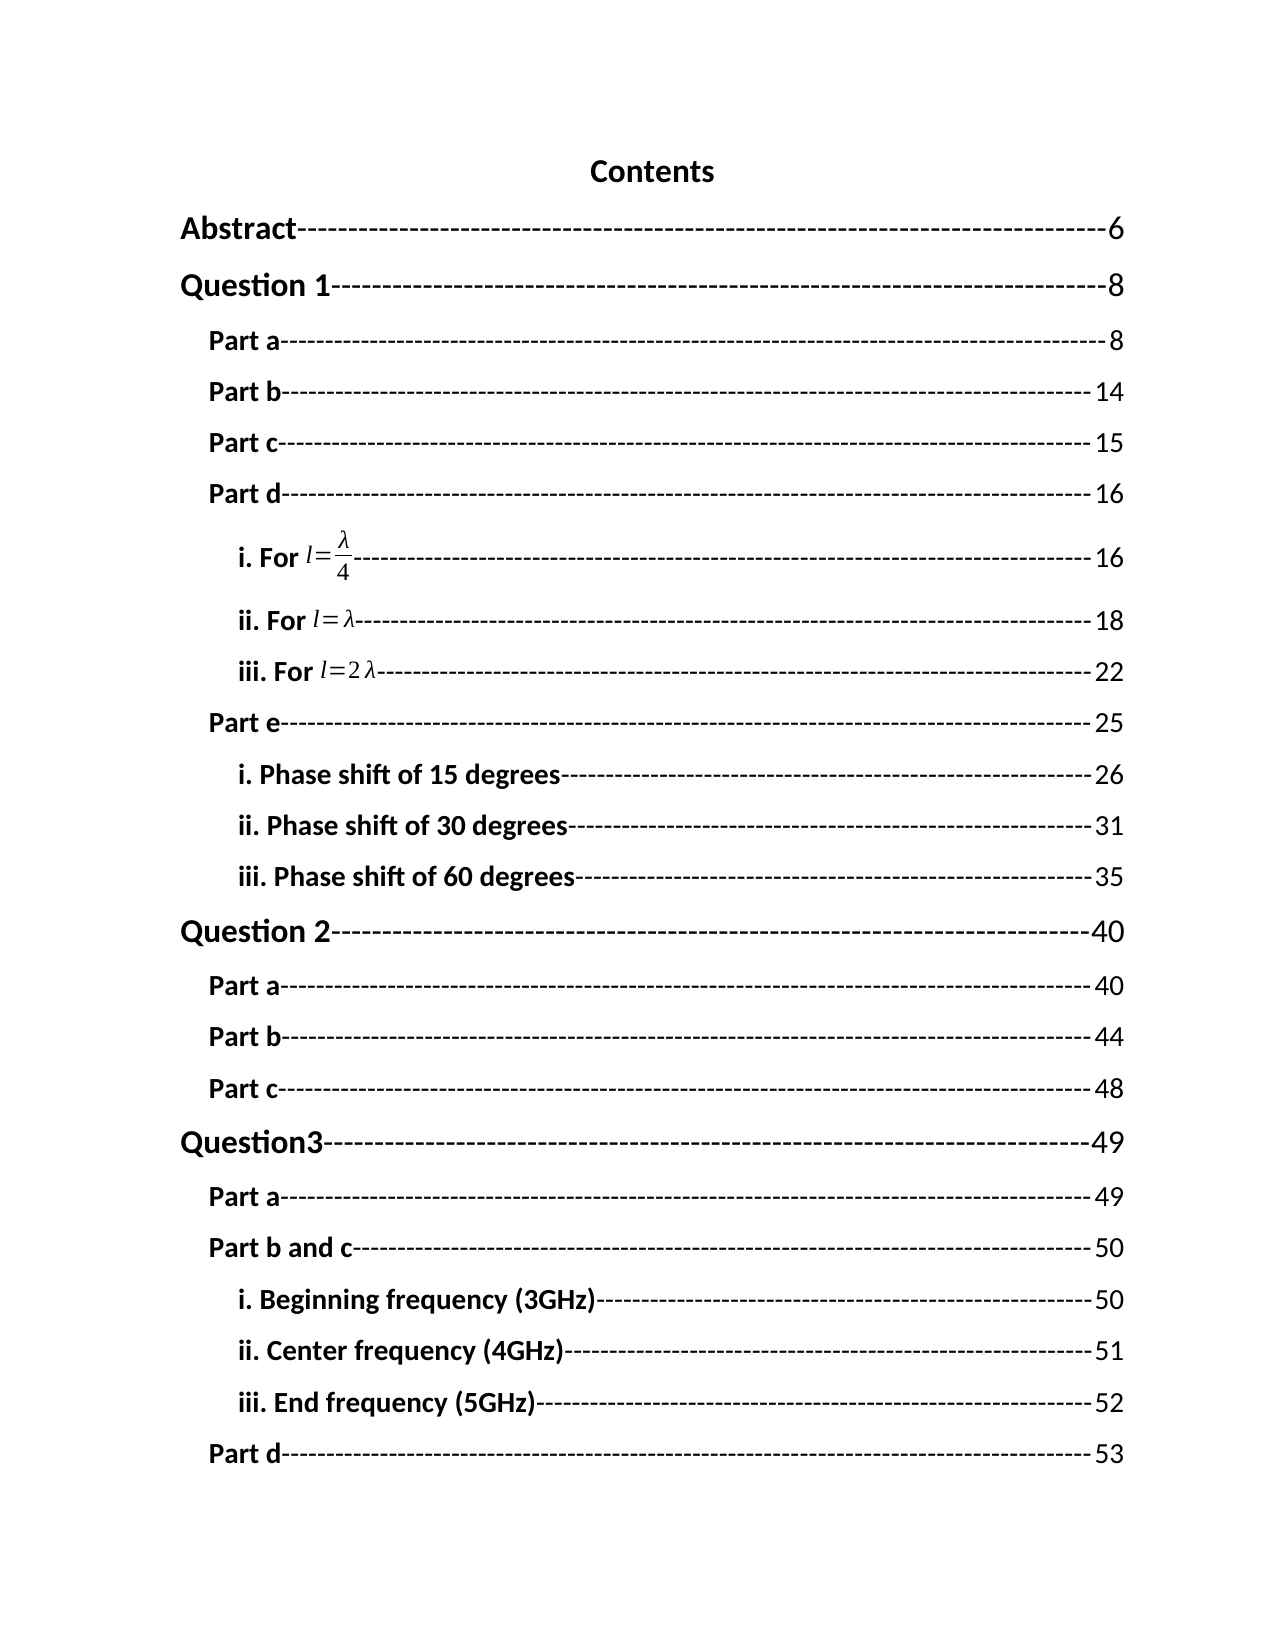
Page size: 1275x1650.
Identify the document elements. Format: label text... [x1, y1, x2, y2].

text ii. Phase shift of 30 degrees 31 [208, 807, 1125, 843]
text i. Phase shift of 15 degrees 26 [208, 756, 1125, 791]
text Part e 25 [179, 704, 1125, 740]
text iii. For 22 [208, 653, 1125, 689]
text ii. Center frequency (4GHz) 51 [208, 1332, 1125, 1368]
text iii. End frequency (5GHz) 52 [208, 1384, 1125, 1419]
text Part c 48 [179, 1070, 1125, 1105]
text Part a 49 [179, 1178, 1125, 1214]
text Abstract 6 [150, 207, 1125, 248]
text Part c 15 [179, 424, 1125, 460]
text ii. For 18 [208, 602, 1125, 637]
text i. Beginning frequency (3GHz) 50 [208, 1281, 1125, 1317]
text Part a 8 [179, 322, 1125, 357]
text Part d 16 [179, 476, 1125, 511]
text Part b 14 [179, 373, 1125, 408]
text Part b 44 [179, 1018, 1125, 1054]
text Question 2 40 [150, 910, 1125, 951]
text iii. Phase shift of 60 degrees 35 [208, 858, 1125, 894]
text i. For 16 [208, 527, 1125, 586]
text Part b and c 50 [179, 1229, 1125, 1265]
text Question3 49 [150, 1121, 1125, 1162]
text Part d 53 [179, 1435, 1125, 1471]
text Contents [150, 150, 1125, 191]
text Question 1 8 [150, 264, 1125, 305]
text Part a 40 [179, 967, 1125, 1003]
